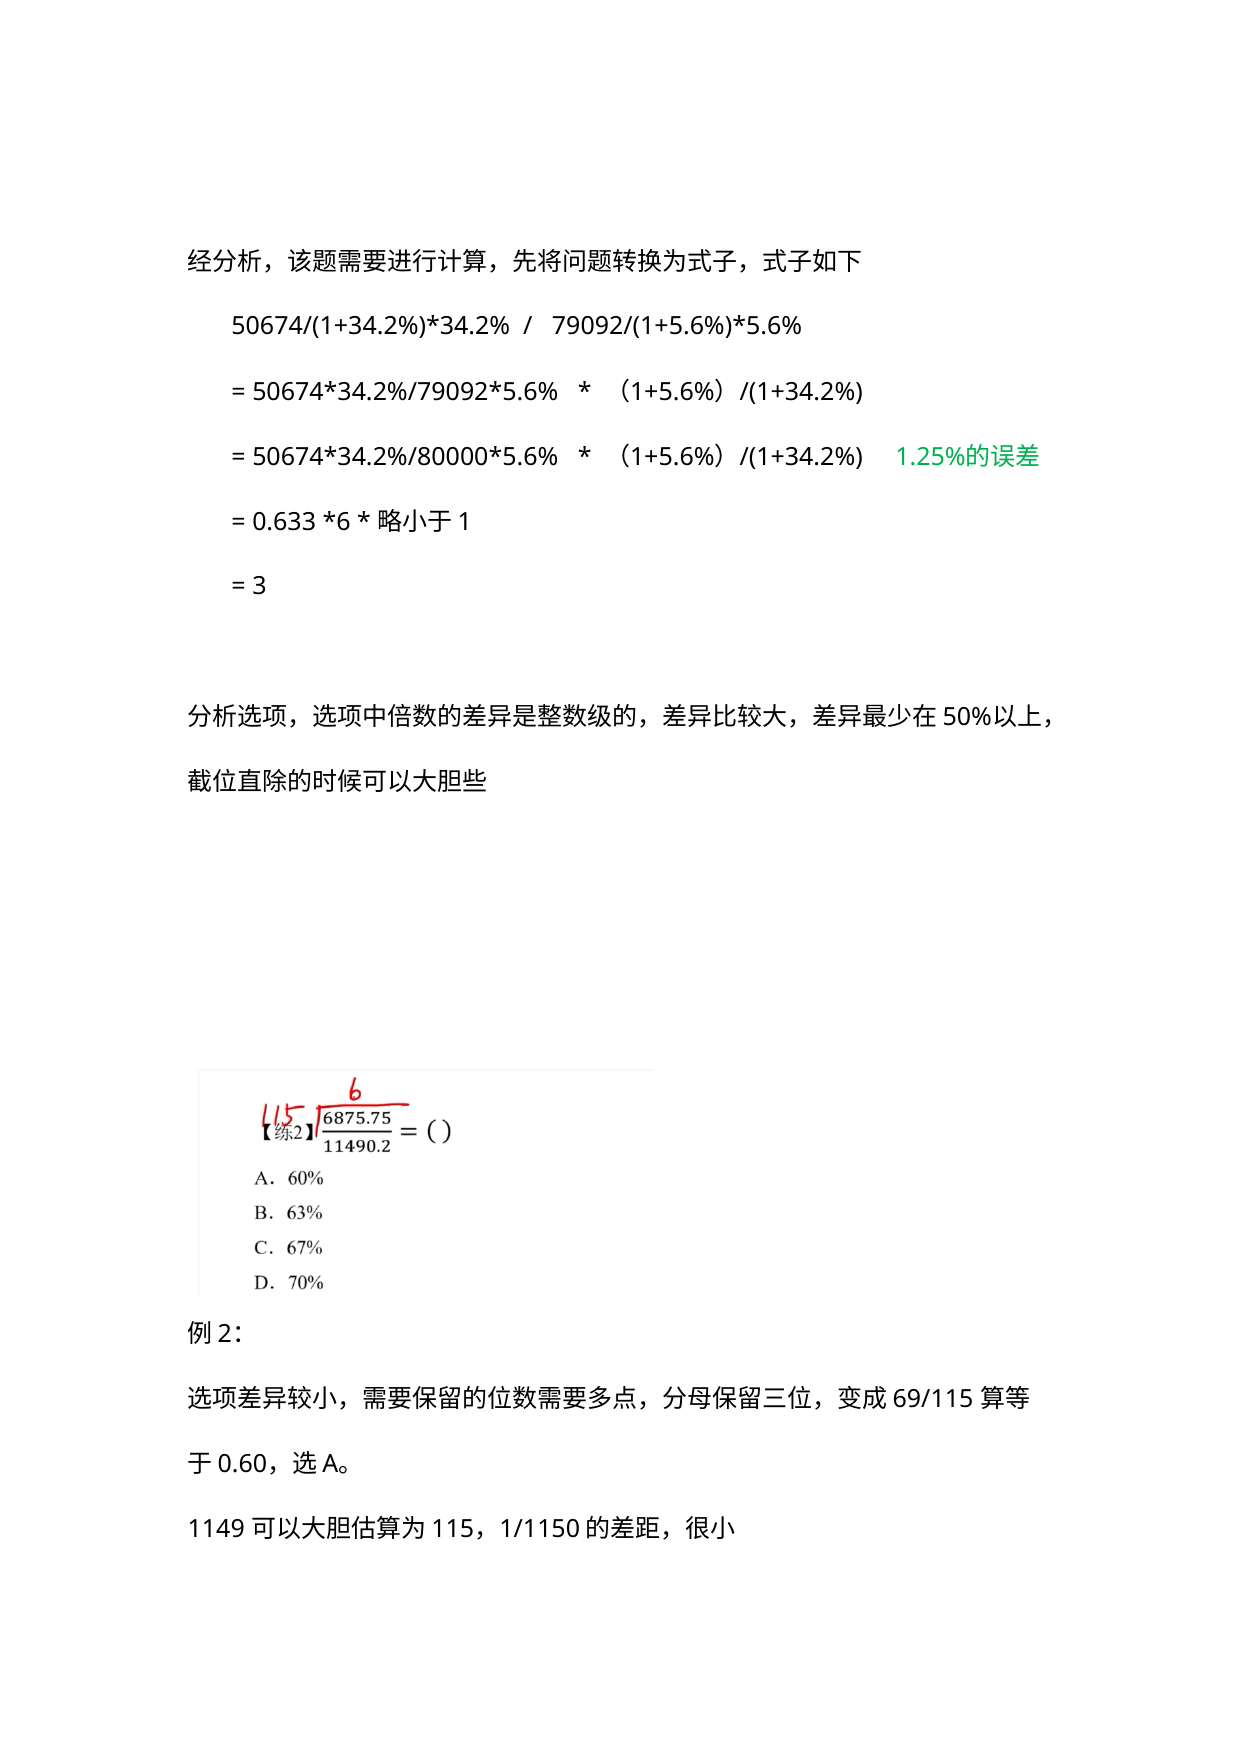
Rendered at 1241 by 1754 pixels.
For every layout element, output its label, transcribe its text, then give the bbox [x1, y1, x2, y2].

text = 3 [187, 552, 1053, 617]
text = 0.633 *6 * 略小于1 [187, 487, 1053, 552]
text 选项差异较小，需要保留的位数需要多点，分母保留三位，变成69/115 算等于0.60，选A。 [187, 1364, 1053, 1494]
text = 50674*34.2%/80000*5.6% * （1+5.6%）/(1+34.2%) 1.25%的误差 [187, 422, 1053, 487]
text 分析选项，选项中倍数的差异是整数级的，差异比较大，差异最少在50%以上，截位直除的时候可以大胆些 [187, 682, 1053, 812]
text 1149 可以大胆估算为115，1/1150的差距，很小 [187, 1494, 1053, 1559]
text = 50674*34.2%/79092*5.6% * （1+5.6%）/(1+34.2%) [187, 357, 1053, 422]
text 50674/(1+34.2%)*34.2% / 79092/(1+5.6%)*5.6% [187, 292, 1053, 357]
picture [198, 1069, 654, 1297]
text 经分析，该题需要进行计算，先将问题转换为式子，式子如下 [187, 227, 1053, 292]
